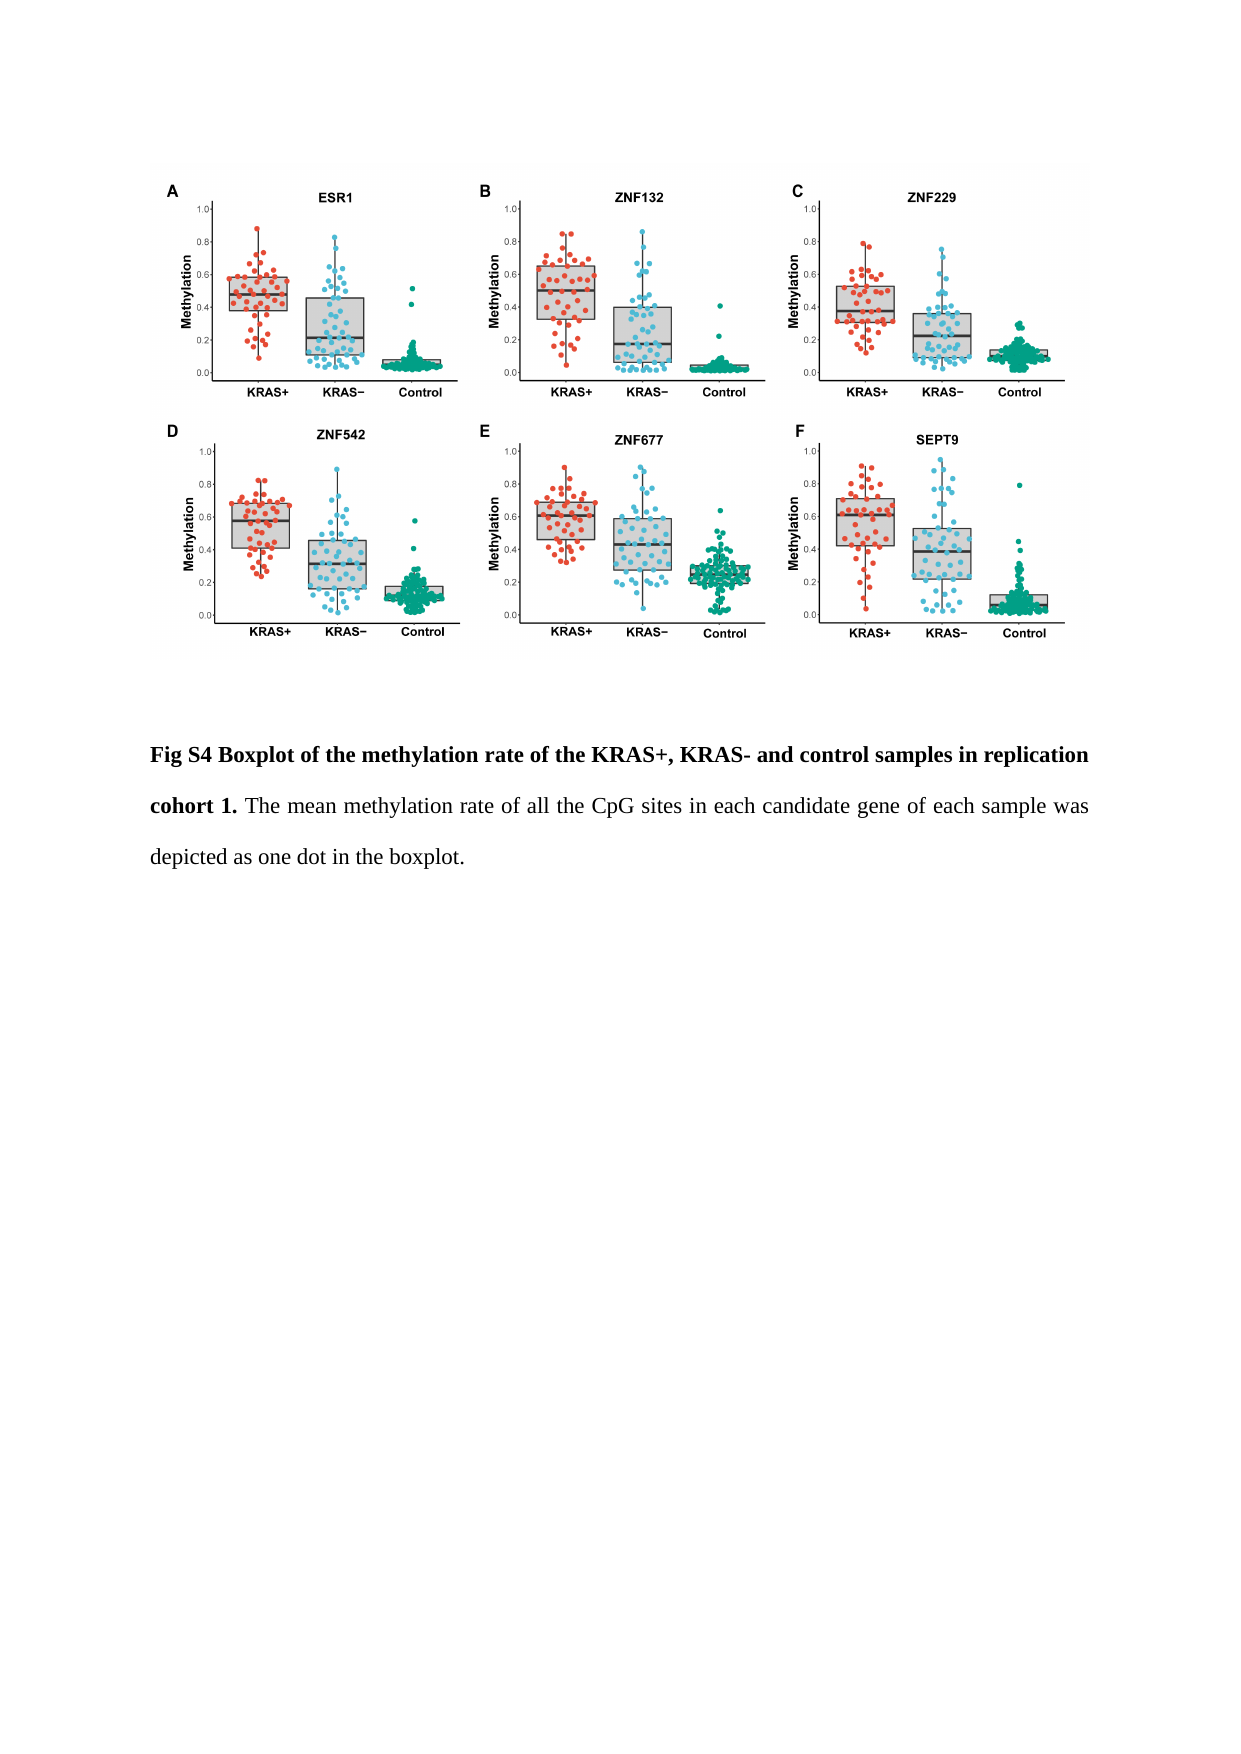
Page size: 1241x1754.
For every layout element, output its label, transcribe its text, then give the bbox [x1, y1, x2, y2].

text Fig S4 Boxplot of the methylation rate of the KRAS+, KRAS- and control samples in replication cohort 1. The mean methylation rate of all the CpG sites in each candidate gene of each sample was depicted as one dot in the boxplot. [150, 737, 1090, 873]
picture [150, 163, 1090, 660]
